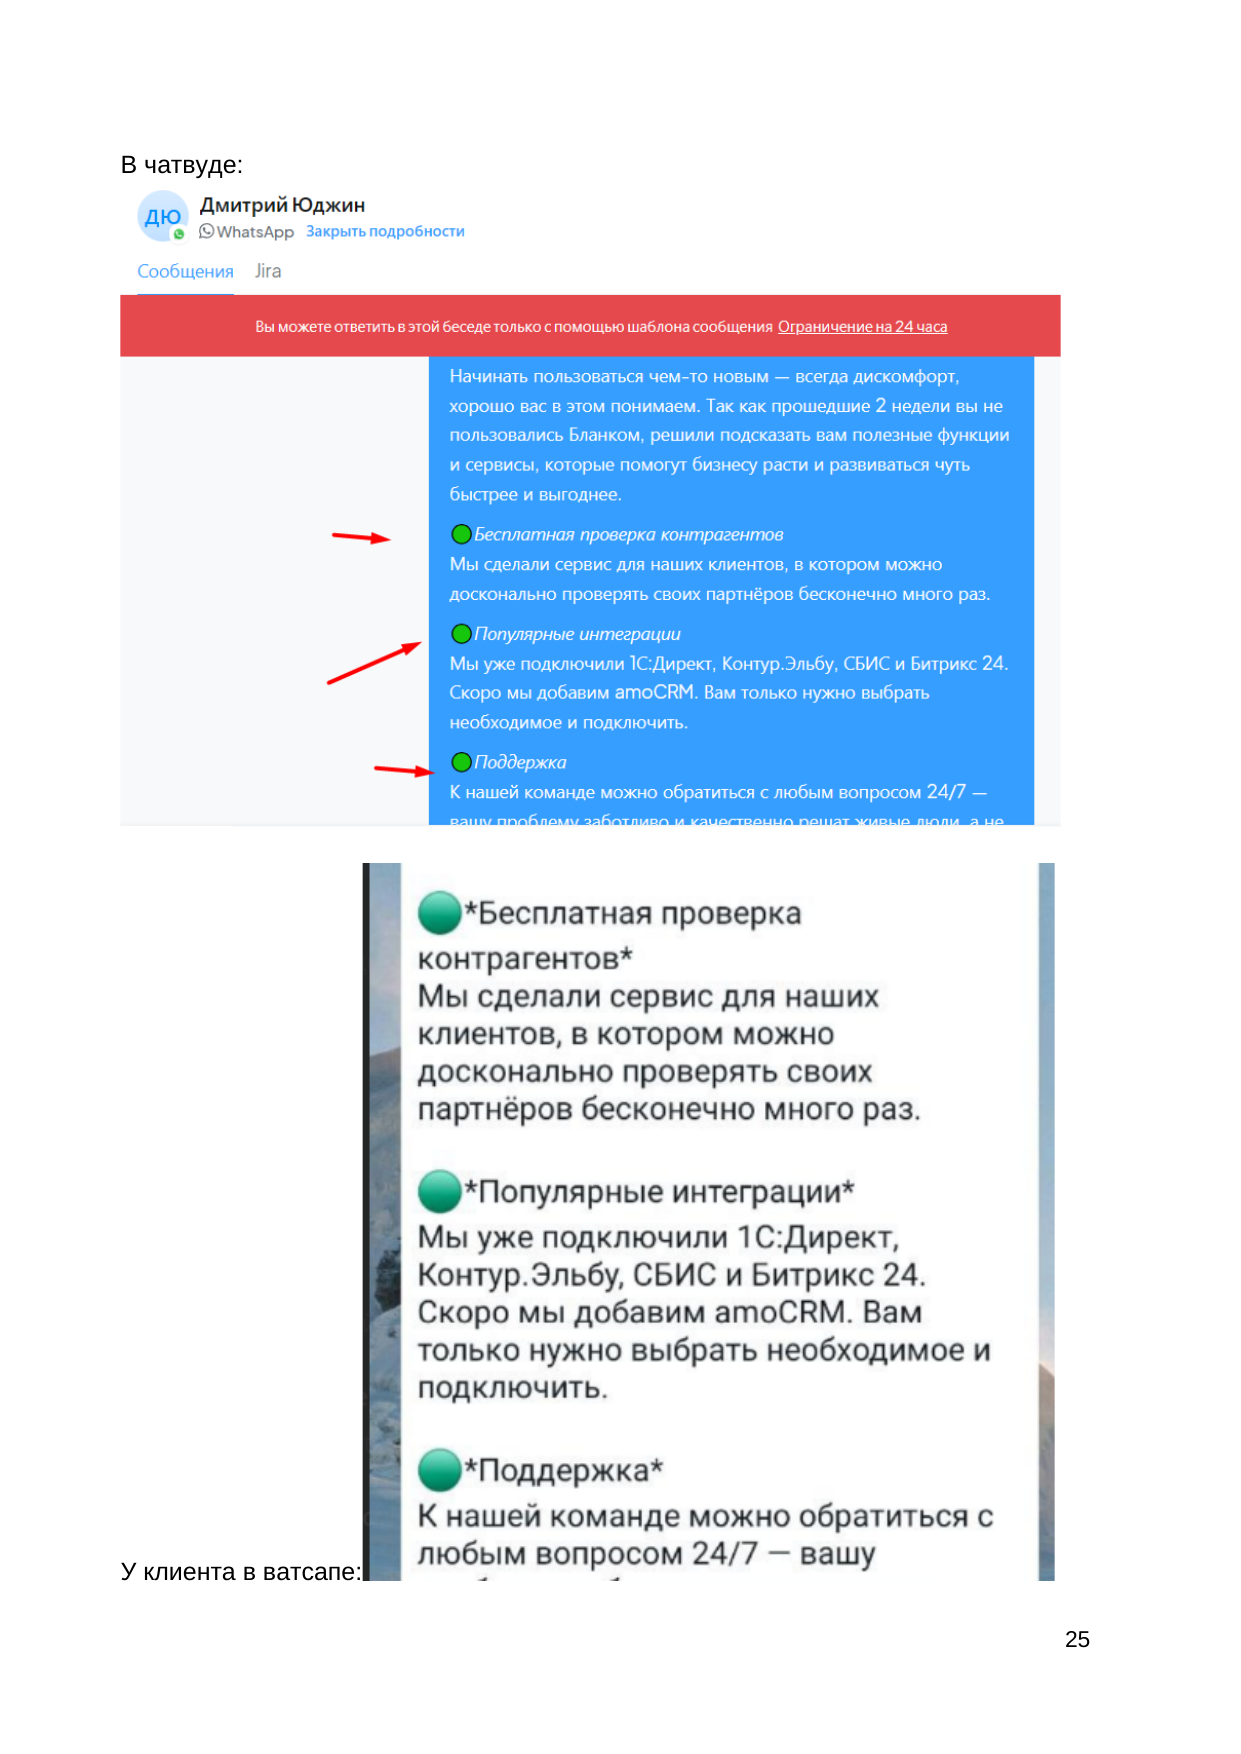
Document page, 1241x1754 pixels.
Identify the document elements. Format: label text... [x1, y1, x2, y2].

picture [120, 182, 1061, 827]
picture [362, 863, 1055, 1581]
